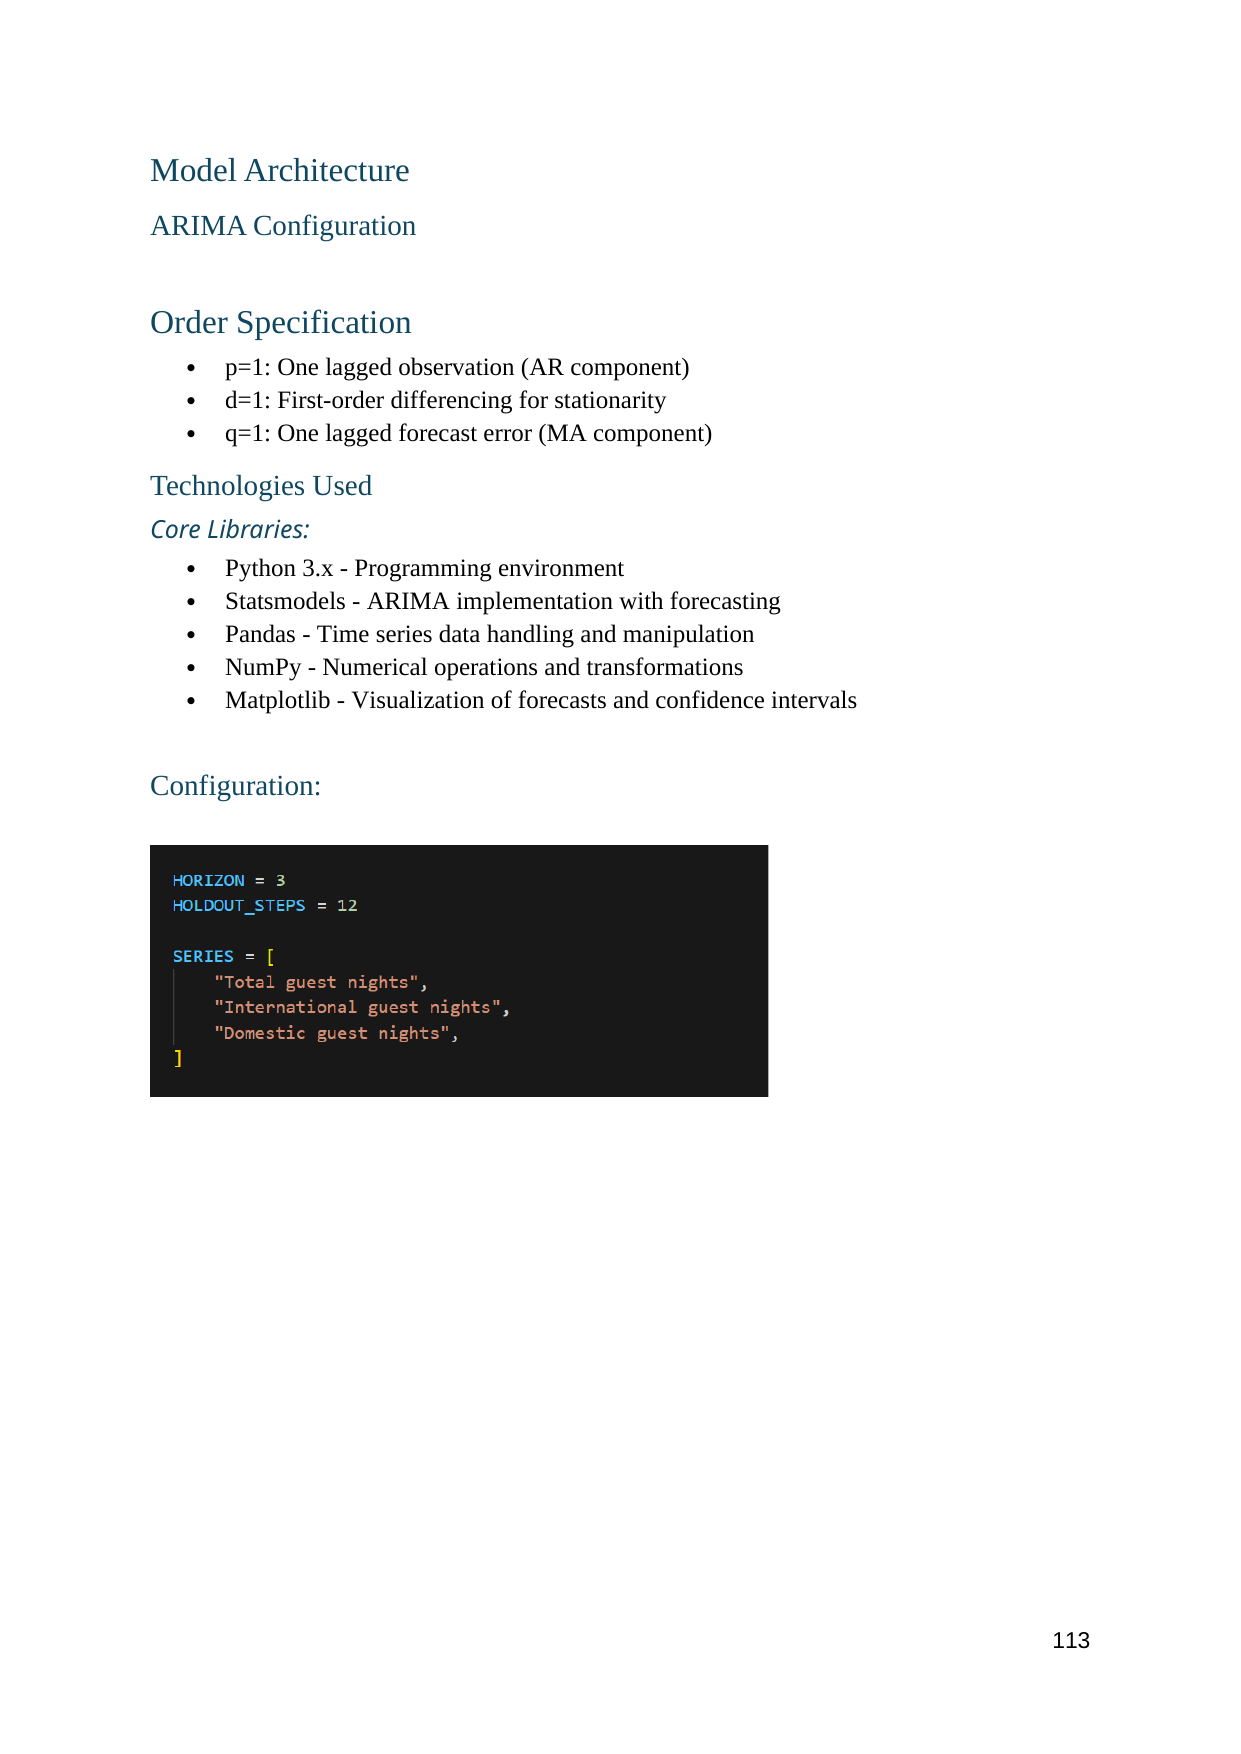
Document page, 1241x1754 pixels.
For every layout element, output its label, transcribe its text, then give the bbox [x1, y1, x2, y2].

subtitle Order Specification [150, 302, 1090, 341]
subtitle Technologies Used [150, 468, 1090, 501]
subtitle Core Libraries: [150, 512, 1090, 546]
subtitle ARIMA Configuration [150, 208, 1090, 242]
list Matplotlib - Visualization of forecasts and confidence intervals [187, 685, 1090, 714]
list p=1: One lagged observation (AR component) [187, 352, 1090, 381]
list Python 3.x - Programming environment [187, 553, 1090, 582]
subtitle Model Architecture [150, 150, 1090, 188]
list NumPy - Numerical operations and transformations [187, 652, 1090, 681]
list Statsmodels - ARIMA implementation with forecasting [187, 586, 1090, 615]
picture [150, 845, 769, 1097]
list d=1: First-order differencing for stationarity [187, 385, 1090, 414]
subtitle Configuration: [150, 768, 1090, 801]
list q=1: One lagged forecast error (MA component) [187, 418, 1090, 447]
list Pandas - Time series data handling and manipulation [187, 619, 1090, 648]
